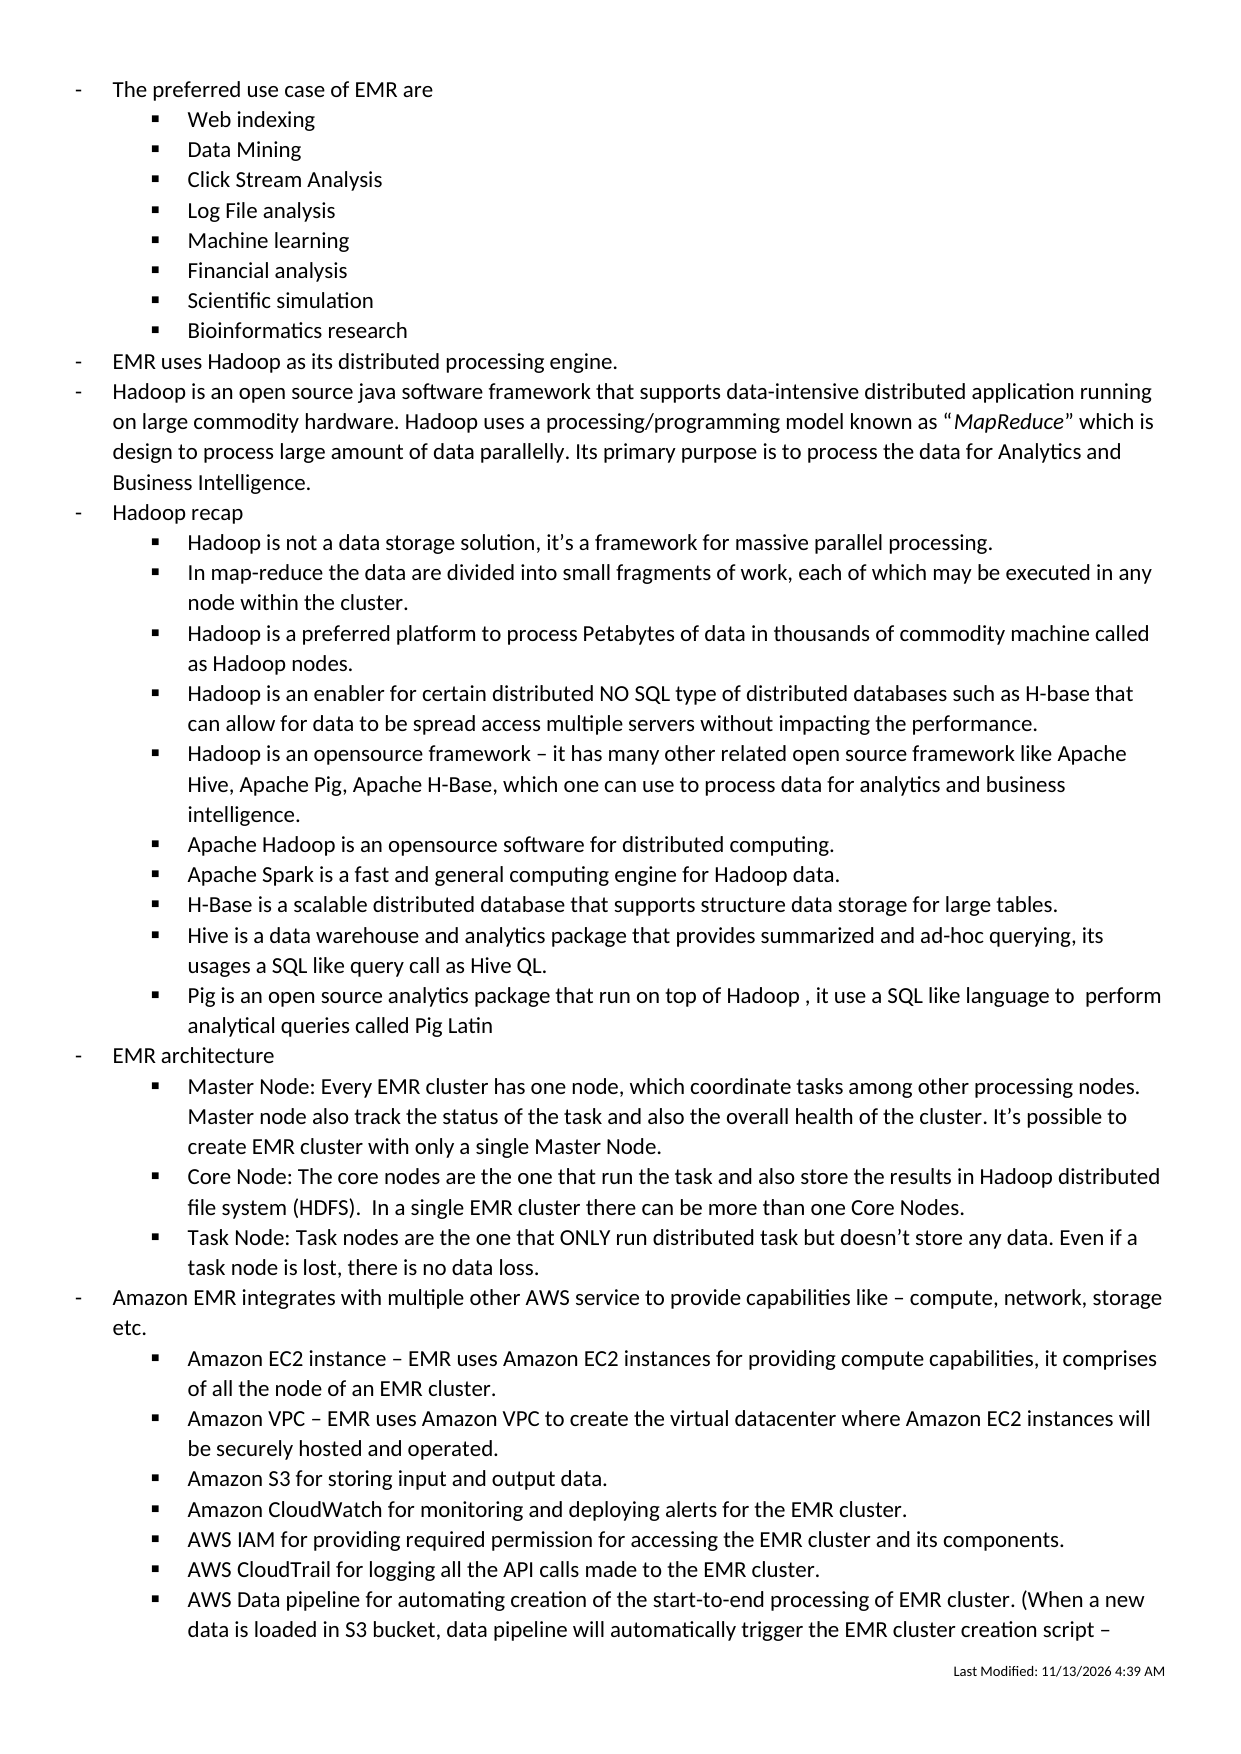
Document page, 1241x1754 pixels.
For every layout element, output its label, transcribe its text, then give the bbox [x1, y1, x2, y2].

list EMR architecture [75, 1042, 1165, 1070]
list Apache Spark is a fast and general computing engine for Hadoop data. [150, 860, 1165, 888]
list Amazon EMR integrates with multiple other AWS service to provide capabilities like – compute, network, storage etc. [75, 1283, 1165, 1342]
list Hadoop is an enabler for certain distributed NO SQL type of distributed databases such as H-base that can allow for data to be spread access multiple servers without impacting the performance. [150, 679, 1165, 737]
list Machine learning [150, 226, 1165, 254]
list Hadoop is an opensource framework – it has many other related open source framework like Apache Hive, Apache Pig, Apache H-Base, which one can use to process data for analytics and business intelligence. [150, 739, 1165, 828]
list H-Base is a scalable distributed database that supports structure data storage for large tables. [150, 891, 1165, 919]
list AWS CloudTrail for logging all the API calls made to the EMR cluster. [150, 1555, 1165, 1583]
list Amazon CloudWatch for monitoring and deploying alerts for the EMR cluster. [150, 1495, 1165, 1523]
list Hadoop is a preferred platform to process Petabytes of data in thousands of commodity machine called as Hadoop nodes. [150, 619, 1165, 677]
list Hive is a data warehouse and analytics package that provides summarized and ad-hoc querying, its usages a SQL like query call as Hive QL. [150, 921, 1165, 979]
list In map-reduce the data are divided into small fragments of work, each of which may be executed in any node within the cluster. [150, 558, 1165, 617]
list Pig is an open source analytics package that run on top of Hadoop , it use a SQL like language to perform analytical queries called Pig Latin [150, 981, 1165, 1039]
list Hadoop is an open source java software framework that supports data-intensive distributed application running on large commodity hardware. Hadoop uses a processing/programming model known as “MapReduce” which is design to process large amount of data parallelly. Its primary purpose is to process the data for Analytics and Business Intelligence. [75, 377, 1165, 496]
list Hadoop recap [75, 498, 1165, 526]
list Web indexing [150, 105, 1165, 133]
list Core Node: The core nodes are the one that run the task and also store the results in Hadoop distributed file system (HDFS). In a single EMR cluster there can be more than one Core Nodes. [150, 1162, 1165, 1221]
list Amazon EC2 instance – EMR uses Amazon EC2 instances for providing compute capabilities, it comprises of all the node of an EMR cluster. [150, 1344, 1165, 1402]
list Click Stream Analysis [150, 166, 1165, 194]
list EMR uses Hadoop as its distributed processing engine. [75, 347, 1165, 375]
list The preferred use case of EMR are [75, 75, 1165, 103]
list Amazon S3 for storing input and output data. [150, 1464, 1165, 1493]
list Scientific simulation [150, 286, 1165, 314]
list Amazon VPC – EMR uses Amazon VPC to create the virtual datacenter where Amazon EC2 instances will be securely hosted and operated. [150, 1404, 1165, 1462]
list Bioinformatics research [150, 317, 1165, 345]
list Hadoop is not a data storage solution, it’s a framework for massive parallel processing. [150, 528, 1165, 556]
list Master Node: Every EMR cluster has one node, which coordinate tasks among other processing nodes. Master node also track the status of the task and also the overall health of the cluster. It’s possible to create EMR cluster with only a single Master Node. [150, 1072, 1165, 1160]
list Task Node: Task nodes are the one that ONLY run distributed task but doesn’t store any data. Even if a task node is lost, there is no data loss. [150, 1223, 1165, 1281]
list Data Mining [150, 135, 1165, 163]
list Financial analysis [150, 256, 1165, 284]
list Apache Hadoop is an opensource software for distributed computing. [150, 830, 1165, 858]
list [150, 1585, 1165, 1644]
list AWS IAM for providing required permission for accessing the EMR cluster and its components. [150, 1525, 1165, 1553]
list Log File analysis [150, 196, 1165, 224]
